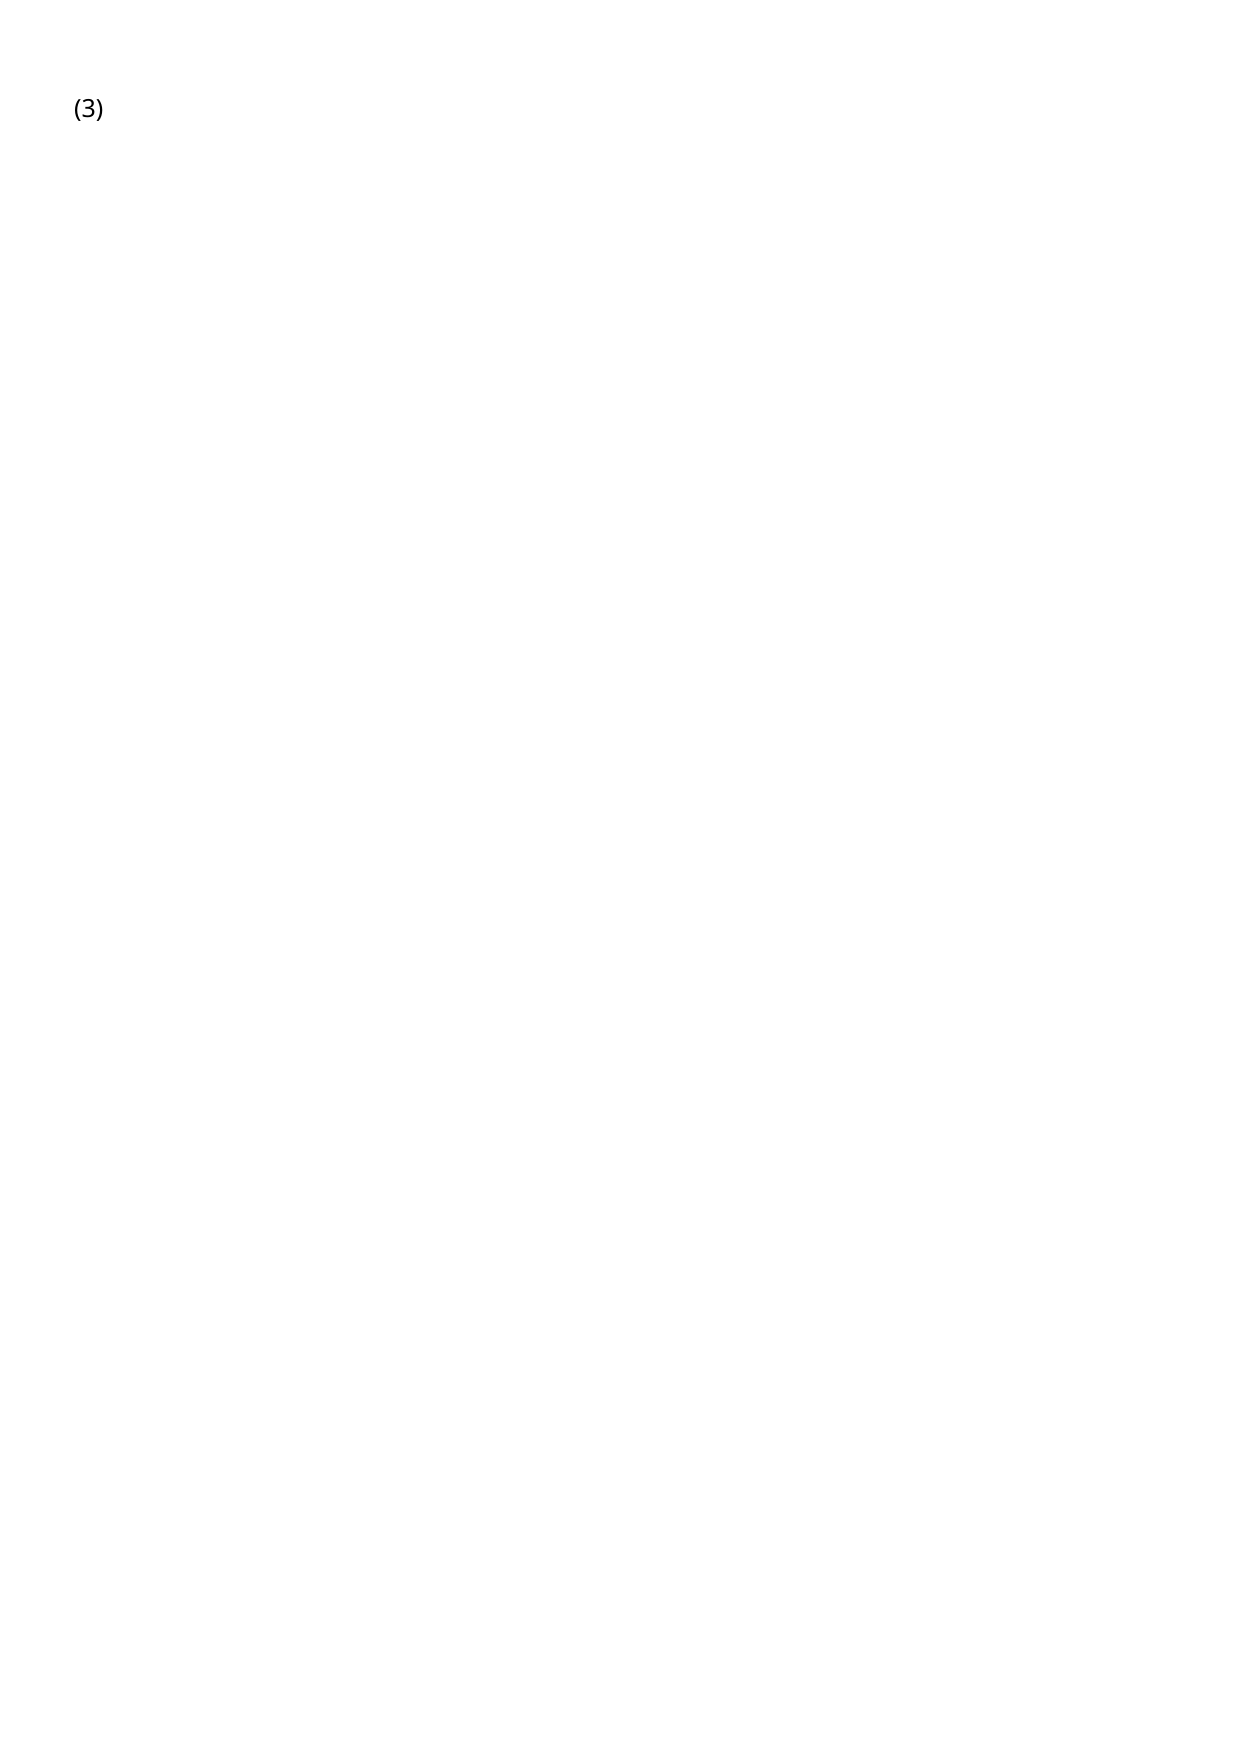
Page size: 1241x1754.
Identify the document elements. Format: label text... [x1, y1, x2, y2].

text (3) [74, 89, 1167, 126]
